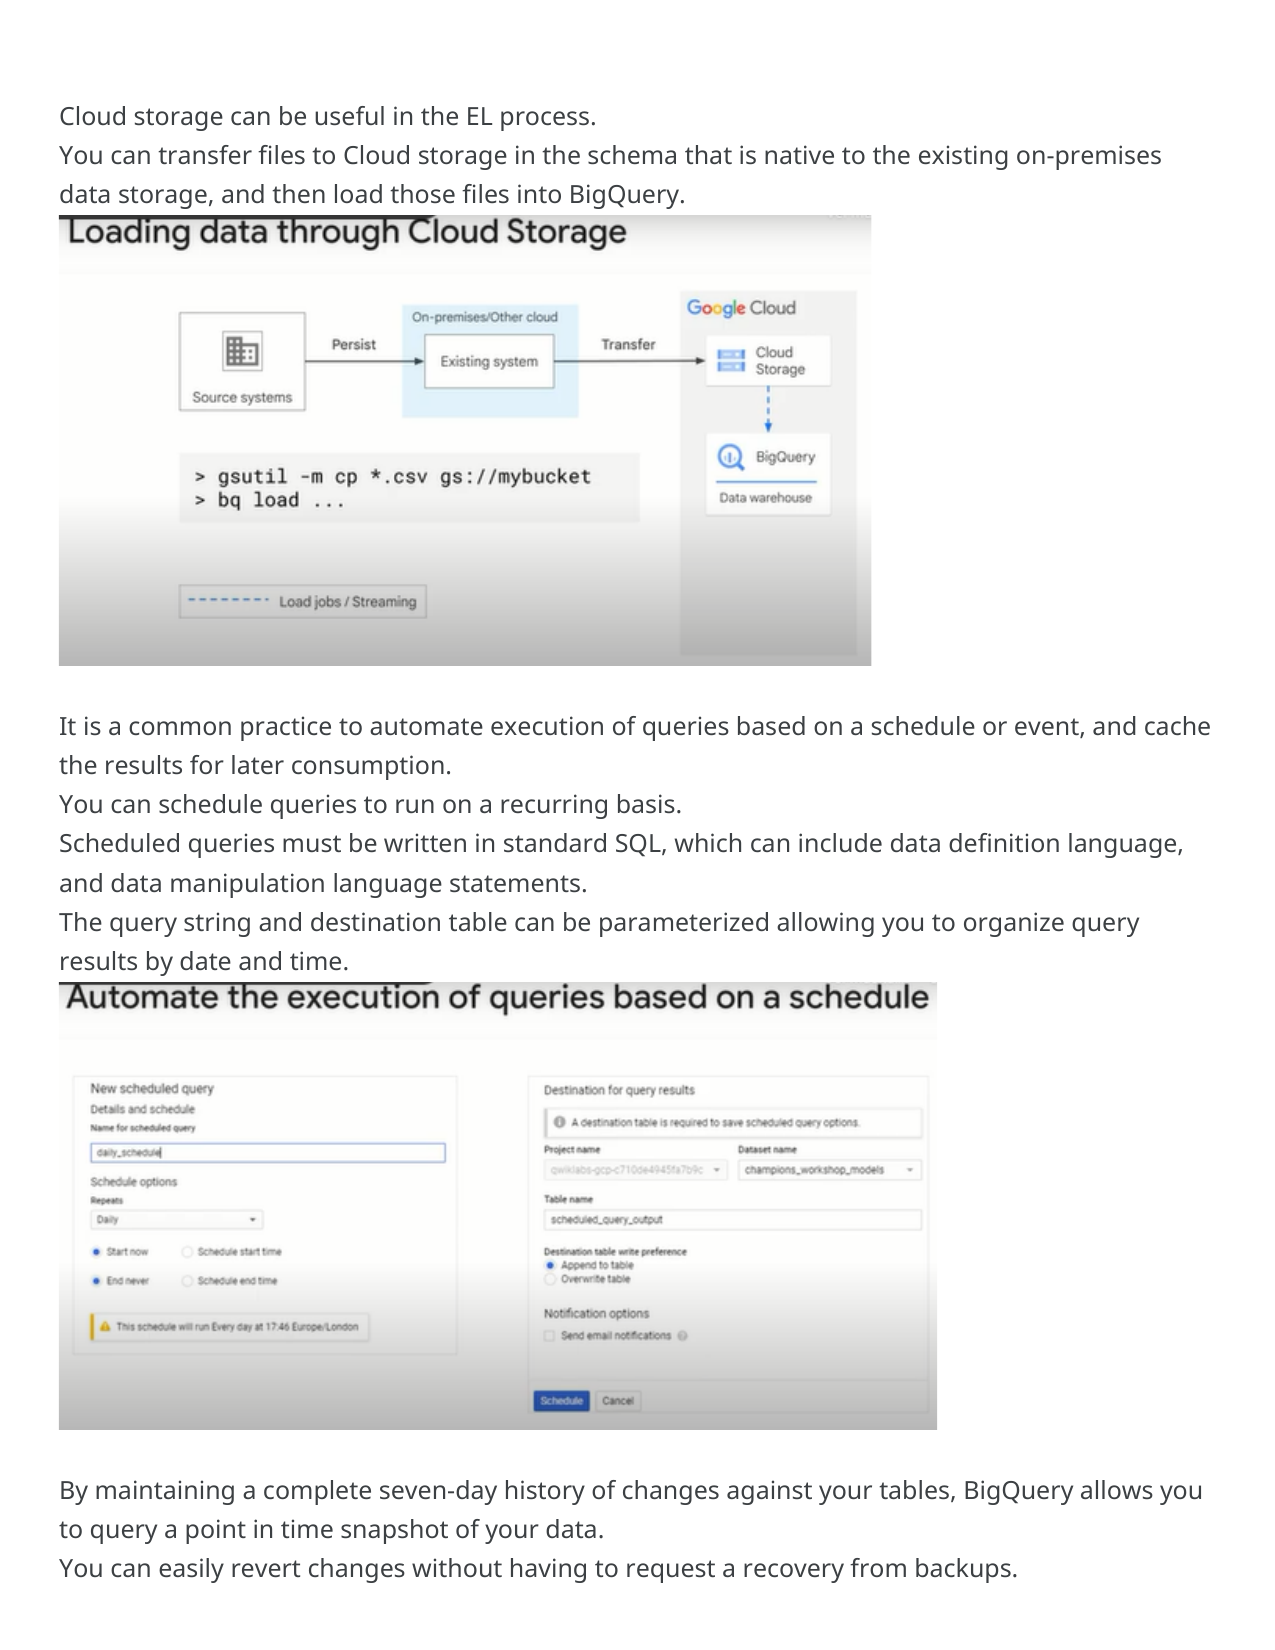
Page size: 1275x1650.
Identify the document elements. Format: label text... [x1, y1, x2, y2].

text The query string and destination table can be parameterized allowing you to organize query results by date and time. [59, 904, 1216, 978]
text Scheduled queries must be written in standard SQL, which can include data definition language, and data manipulation language statements. [59, 826, 1216, 899]
text You can transfer files to Cloud storage in the schema that is native to the existing on-premises data storage, and then load those files into BigQuery. [59, 137, 1216, 211]
text You can schedule queries to run on a recurring basis. [59, 787, 1216, 821]
text Cloud storage can be useful in the EL process. [59, 98, 1216, 132]
text You can easily revert changes without having to request a recovery from backups. [59, 1551, 1216, 1585]
text By maintaining a complete seven-day history of changes against your tables, BigQuery allows you to query a point in time snapshot of your data. [59, 1473, 1216, 1546]
text It is a common practice to automate execution of queries based on a schedule or event, and cache the results for later consumption. [59, 709, 1216, 782]
picture [58, 215, 872, 666]
picture [58, 982, 938, 1430]
